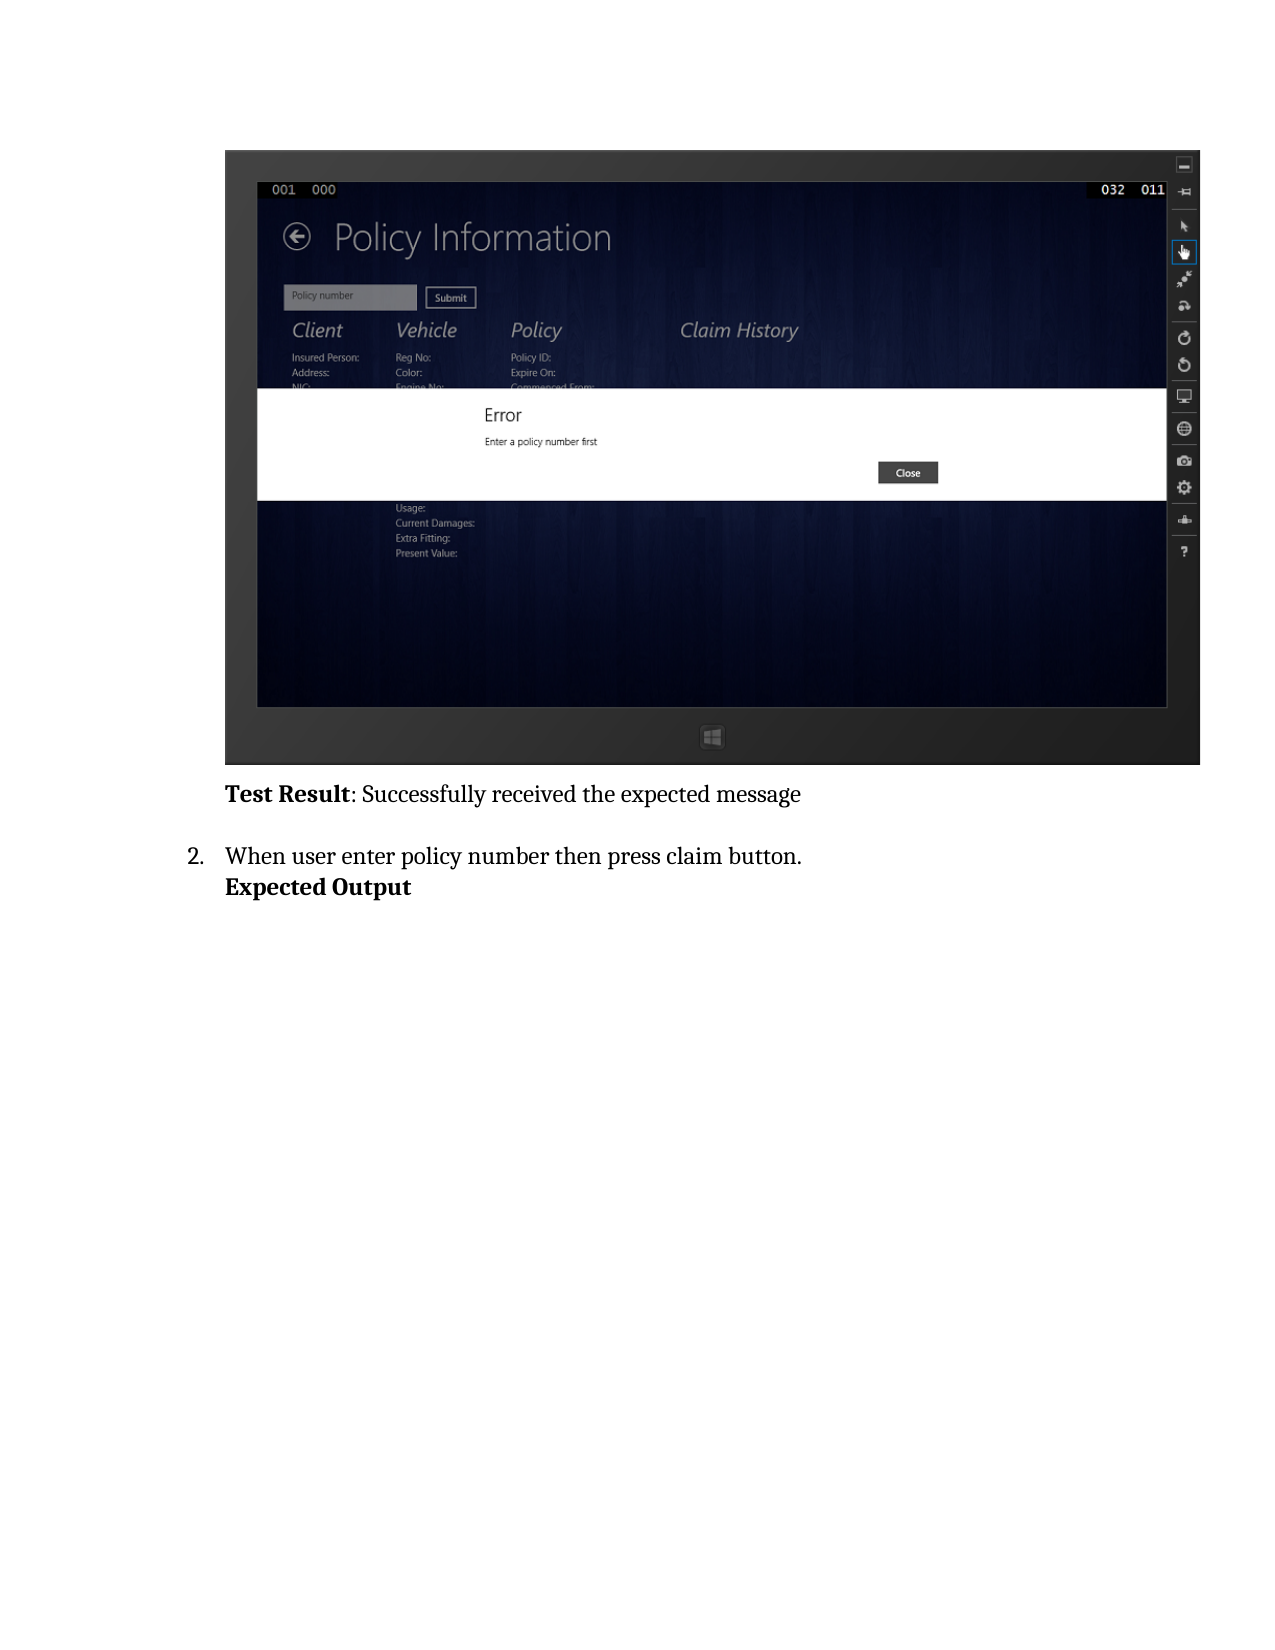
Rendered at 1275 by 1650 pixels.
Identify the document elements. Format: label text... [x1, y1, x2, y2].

list When user enter policy number then press claim button. [187, 842, 1125, 871]
picture [225, 150, 1200, 765]
list Test Result: Successfully received the expected message [225, 780, 1125, 808]
list Expected Output [225, 873, 1125, 902]
